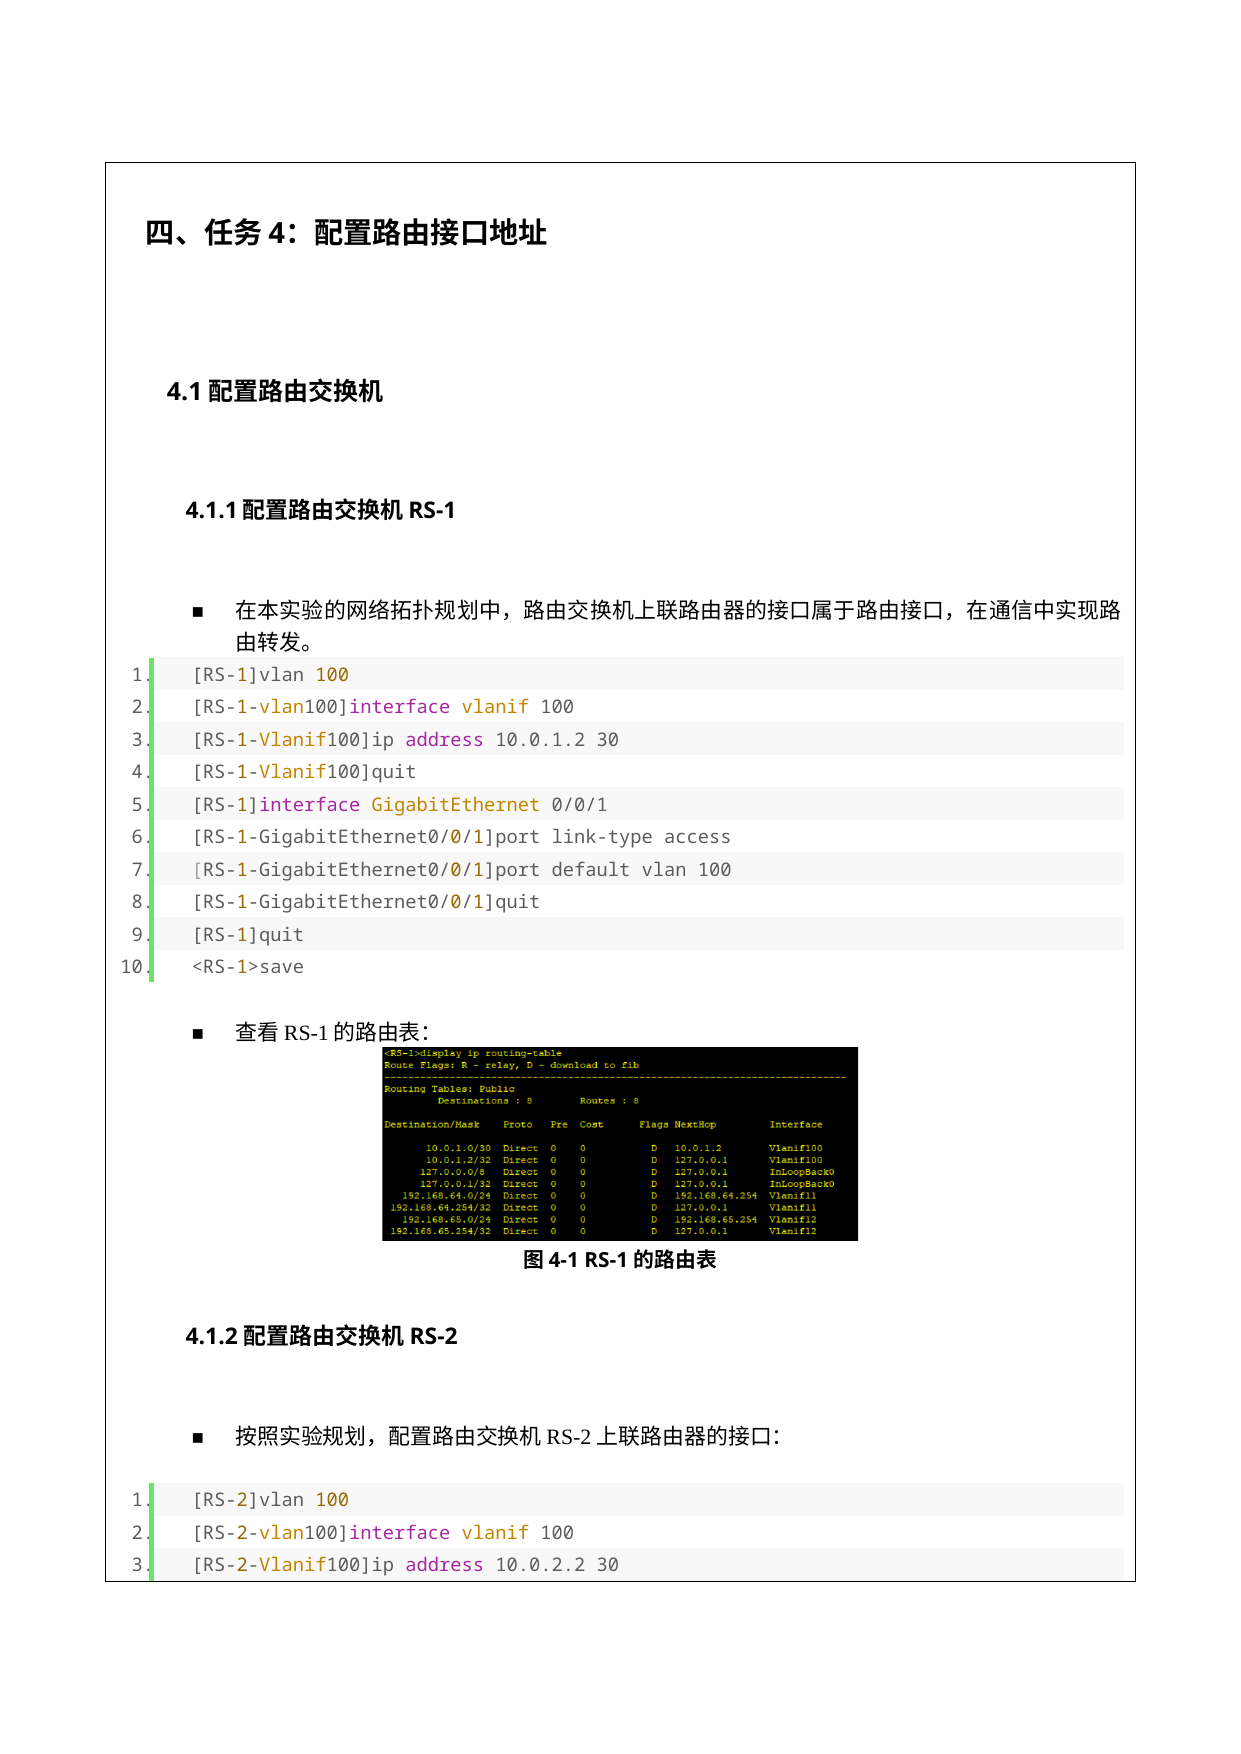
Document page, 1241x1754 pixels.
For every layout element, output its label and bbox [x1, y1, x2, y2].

table_cell [106, 163, 1135, 1581]
picture [382, 1047, 859, 1241]
